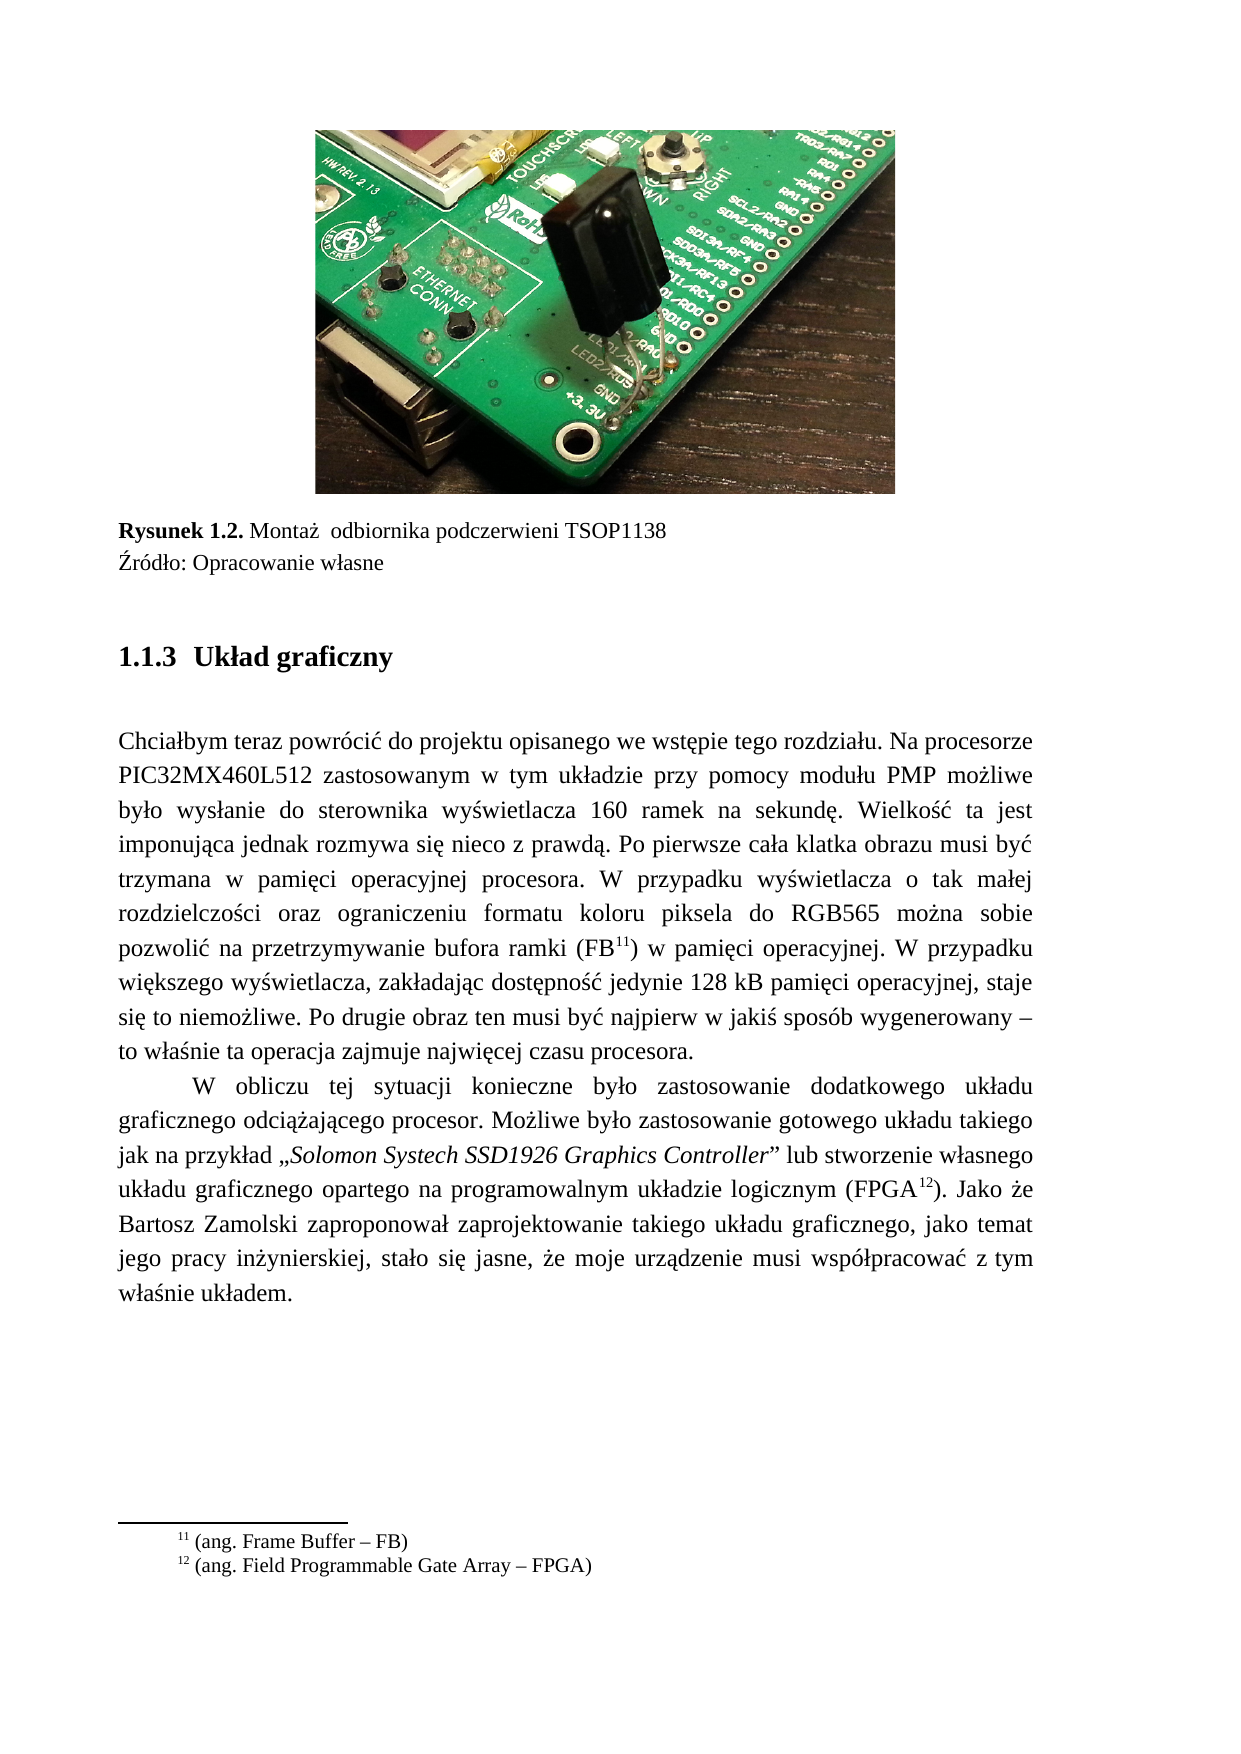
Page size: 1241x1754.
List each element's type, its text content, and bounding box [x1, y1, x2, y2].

subtitle Układ graficzny [118, 639, 1033, 673]
picture [315, 130, 896, 494]
text W obliczu tej sytuacji konieczne było zastosowanie dodatkowego układu graficznego odciążającego procesor. Możliwe było zastosowanie gotowego układu takiego jak na przykład „Solomon Systech SSD1926 Graphics Controller” lub stworzenie własnego układu graficznego opartego na programowalnym układzie logicznym (FPGA). Jako że Bartosz Zamolski zaproponował zaprojektowanie takiego układu graficznego, jako temat jego pracy inżynierskiej, stało się jasne, że moje urządzenie musi współpracować z tym właśnie układem. [118, 1071, 1033, 1306]
text Źródło: Opracowanie własne [118, 549, 1033, 575]
text Chciałbym teraz powrócić do projektu opisanego we wstępie tego rozdziału. Na procesorze PIC32MX460L512 zastosowanym w tym układzie przy pomocy modułu PMP możliwe było wysłanie do sterownika wyświetlacza 160 ramek na sekundę. Wielkość ta jest imponująca jednak rozmywa się nieco z prawdą. Po pierwsze cała klatka obrazu musi być trzymana w pamięci operacyjnej procesora. W przypadku wyświetlacza o tak małej rozdzielczości oraz ograniczeniu formatu koloru piksela do RGB565 można sobie pozwolić na przetrzymywanie bufora ramki (FB) w pamięci operacyjnej. W przypadku większego wyświetlacza, zakładając dostępność jedynie 128 kB pamięci operacyjnej, staje się to niemożliwe. Po drugie obraz ten musi być najpierw w jakiś sposób wygenerowany – to właśnie ta operacja zajmuje najwięcej czasu procesora. [118, 726, 1033, 1065]
text Rysunek 1.2. Montaż odbiornika podczerwieni TSOP1138 [118, 517, 1033, 543]
